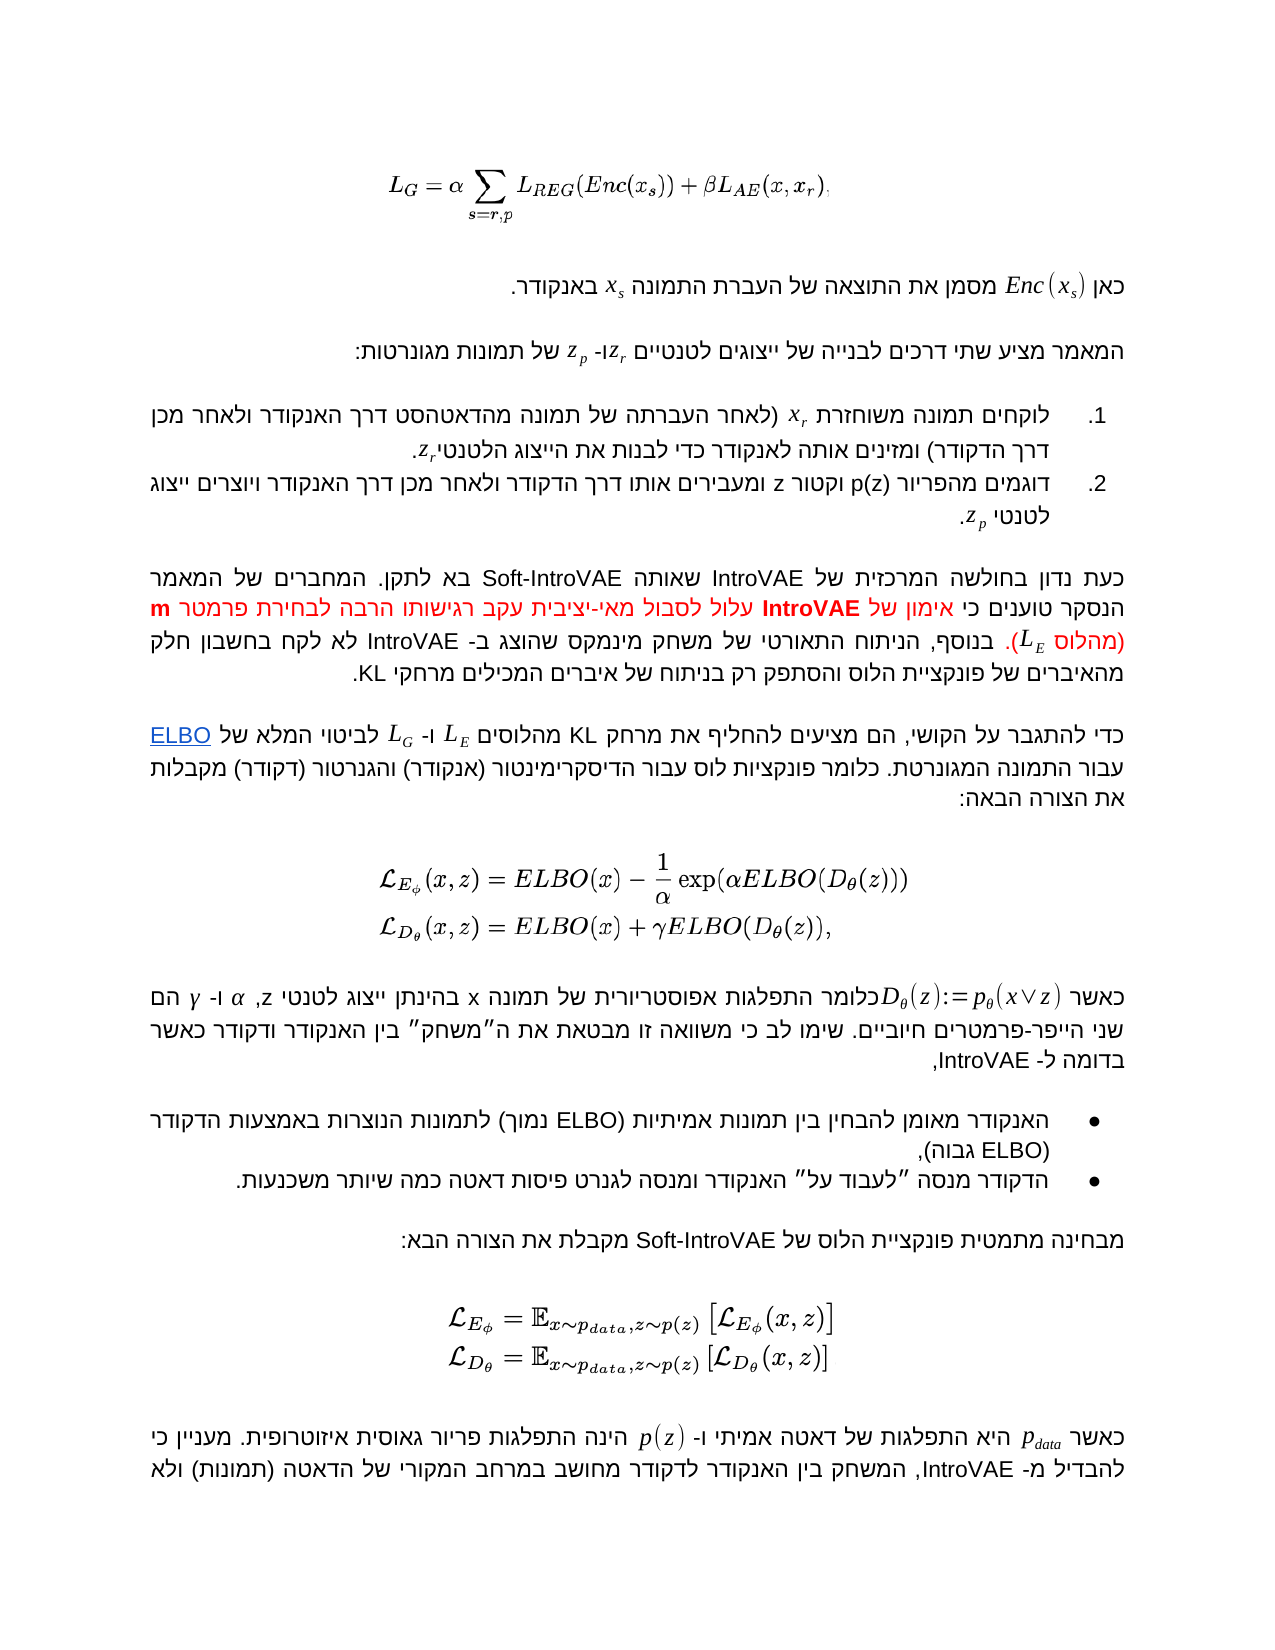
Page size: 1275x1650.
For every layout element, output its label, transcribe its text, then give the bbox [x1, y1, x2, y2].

text כעת נדון בחולשה המרכזית של IntroVAE שאותה Soft-IntroVAE בא לתקן. המחברים של המאמר הנסקר טוענים כי אימון של IntroVAE עלול לסבול מאי-יציבית עקב רגישותו הרבה לבחירת פרמטר m (מהלוס ). בנוסף, הניתוח התאורטי של משחק מינמקס שהוצג ב- IntroVAE לא לקח בחשבון חלק מהאיברים של פונקציית הלוס והסתפק רק בניתוח של איברים המכילים מרחקי KL. [150, 565, 1125, 687]
list האנקודר מאומן להבחין בין תמונות אמיתיות (ELBO נמוך) לתמונות הנוצרות באמצעות הדקודר (ELBO גבוה), [150, 1107, 1087, 1163]
list הדקודר מנסה ״לעבוד על״ האנקודר ומנסה לגנרט פיסות דאטה כמה שיותר משכנעות. [150, 1167, 1087, 1193]
text כאן מסמן את התוצאה של העברת התמונה באנקודר. [150, 270, 1125, 302]
text כדי להתגבר על הקושי, הם מציעים להחליף את מרחק KL מהלוסים ו- לביטוי המלא של ELBO עבור התמונה המגונרטת. כלומר פונקציות לוס עבור הדיסקרימינטור (אנקודר) והגנרטור (דקודר) מקבלות את הצורה הבאה: [150, 720, 1125, 811]
text המאמר מציע שתי דרכים לבנייה של ייצוגים לטנטיים ו- של תמונות מגונרטות: [150, 335, 1125, 367]
text כאשר כלומר התפלגות אפוסטריורית של תמונה x בהינתן ייצוג לטנטי z, ו- הם שני הייפר-פרמטרים חיוביים. שימו לב כי משוואה זו מבטאת את ה״משחק״ בין האנקודר ודקודר כאשר בדומה ל- IntroVAE, [150, 981, 1125, 1074]
text מבחינה מתמטית פונקציית הלוס של Soft-IntroVAE מקבלת את הצורה הבא: [150, 1227, 1125, 1253]
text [150, 1421, 1125, 1483]
picture [439, 1286, 836, 1389]
picture [366, 844, 909, 949]
list דוגמים מהפריור (p(z וקטור z ומעבירים אותו דרך הדקודר ולאחר מכן דרך האנקודר ויוצרים ייצוג לטנטי . [150, 470, 1087, 532]
picture [371, 150, 829, 238]
list לוקחים תמונה משוחזרת (לאחר העברתה של תמונה מהדאטהסט דרך האנקודר ולאחר מכן דרך הדקודר) ומזינים אותה לאנקודר כדי לבנות את הייצוג הלטנטי. [150, 400, 1087, 466]
